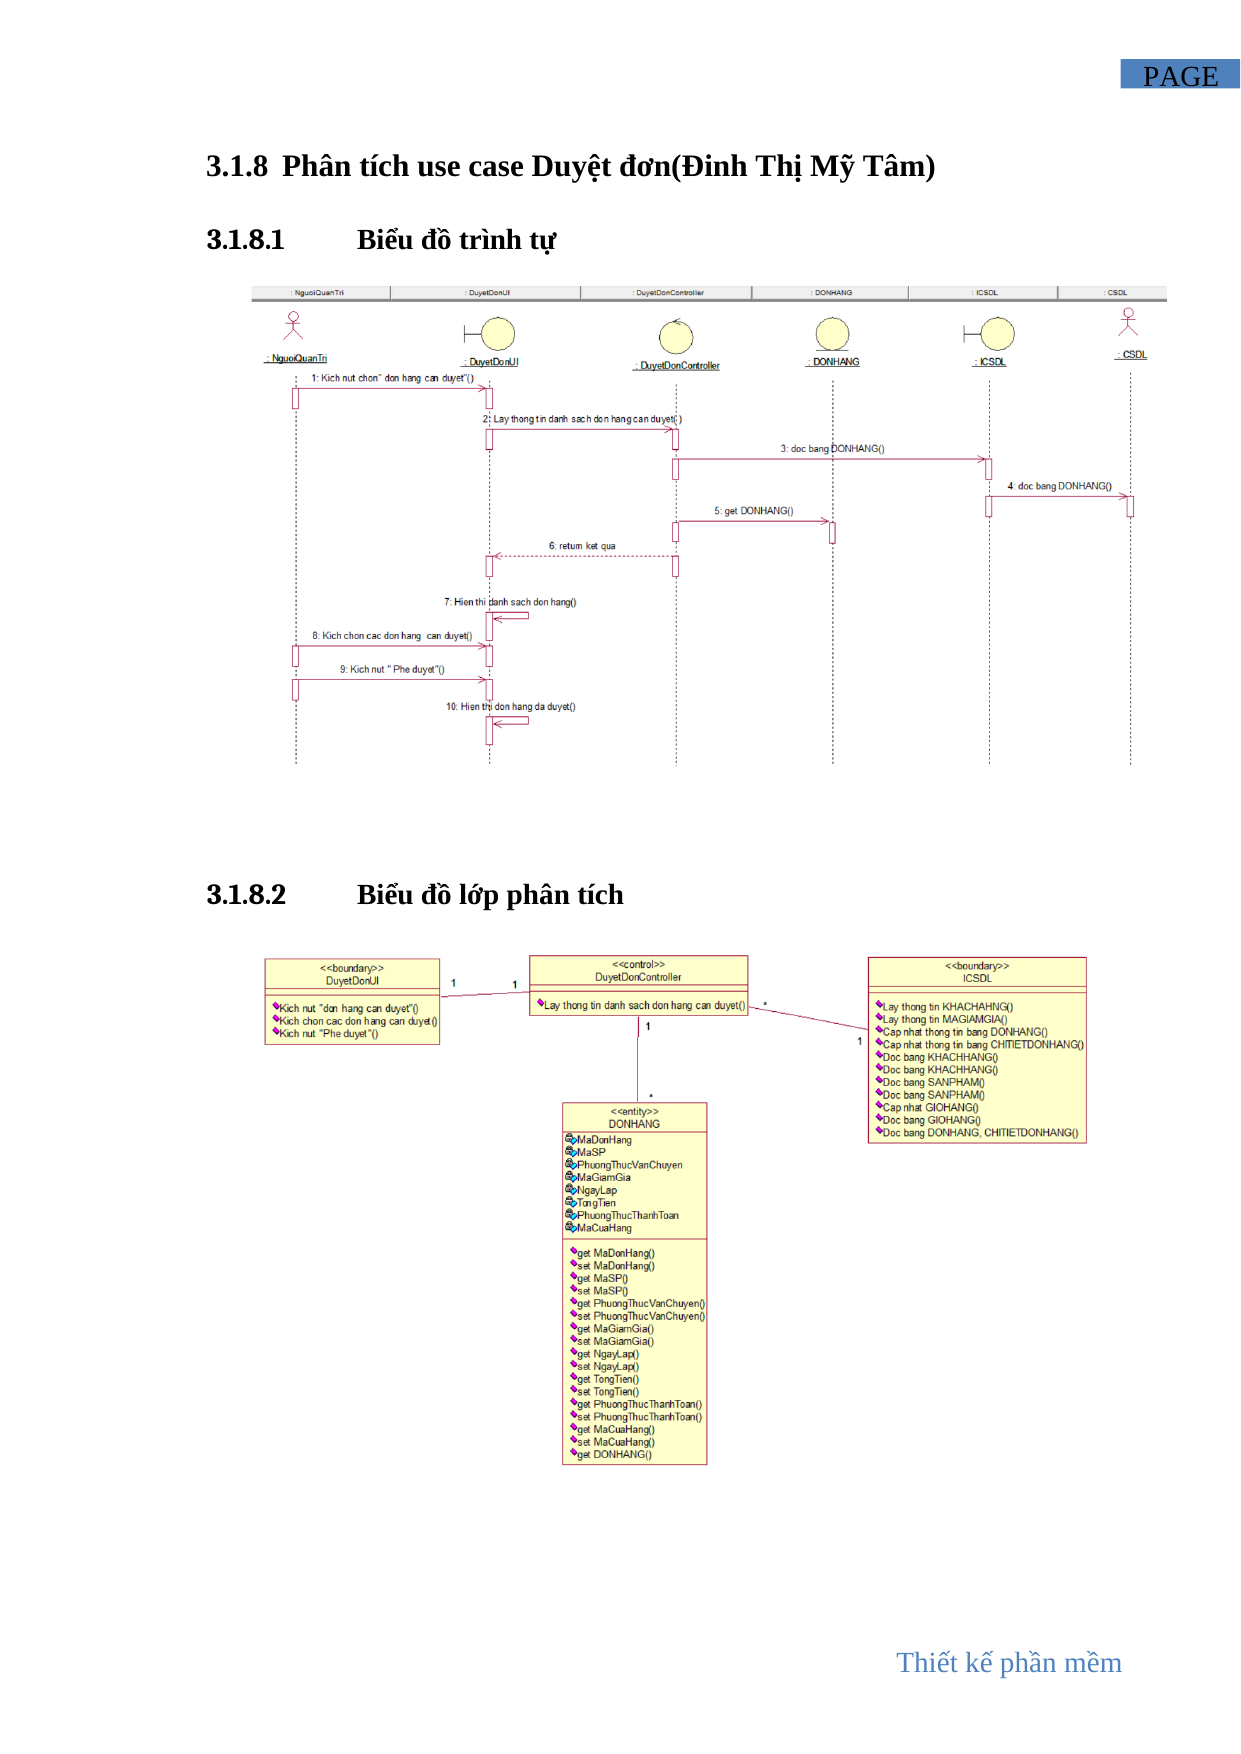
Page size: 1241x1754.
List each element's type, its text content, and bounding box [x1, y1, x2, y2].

picture [251, 286, 1167, 789]
subtitle Biểu đồ trình tự [207, 222, 1122, 257]
subtitle Biểu đồ lớp phân tích [207, 877, 1122, 911]
picture [251, 941, 1167, 1475]
subtitle Phân tích use case Duyệt đơn(Đinh Thị Mỹ Tâm) [206, 148, 1122, 184]
